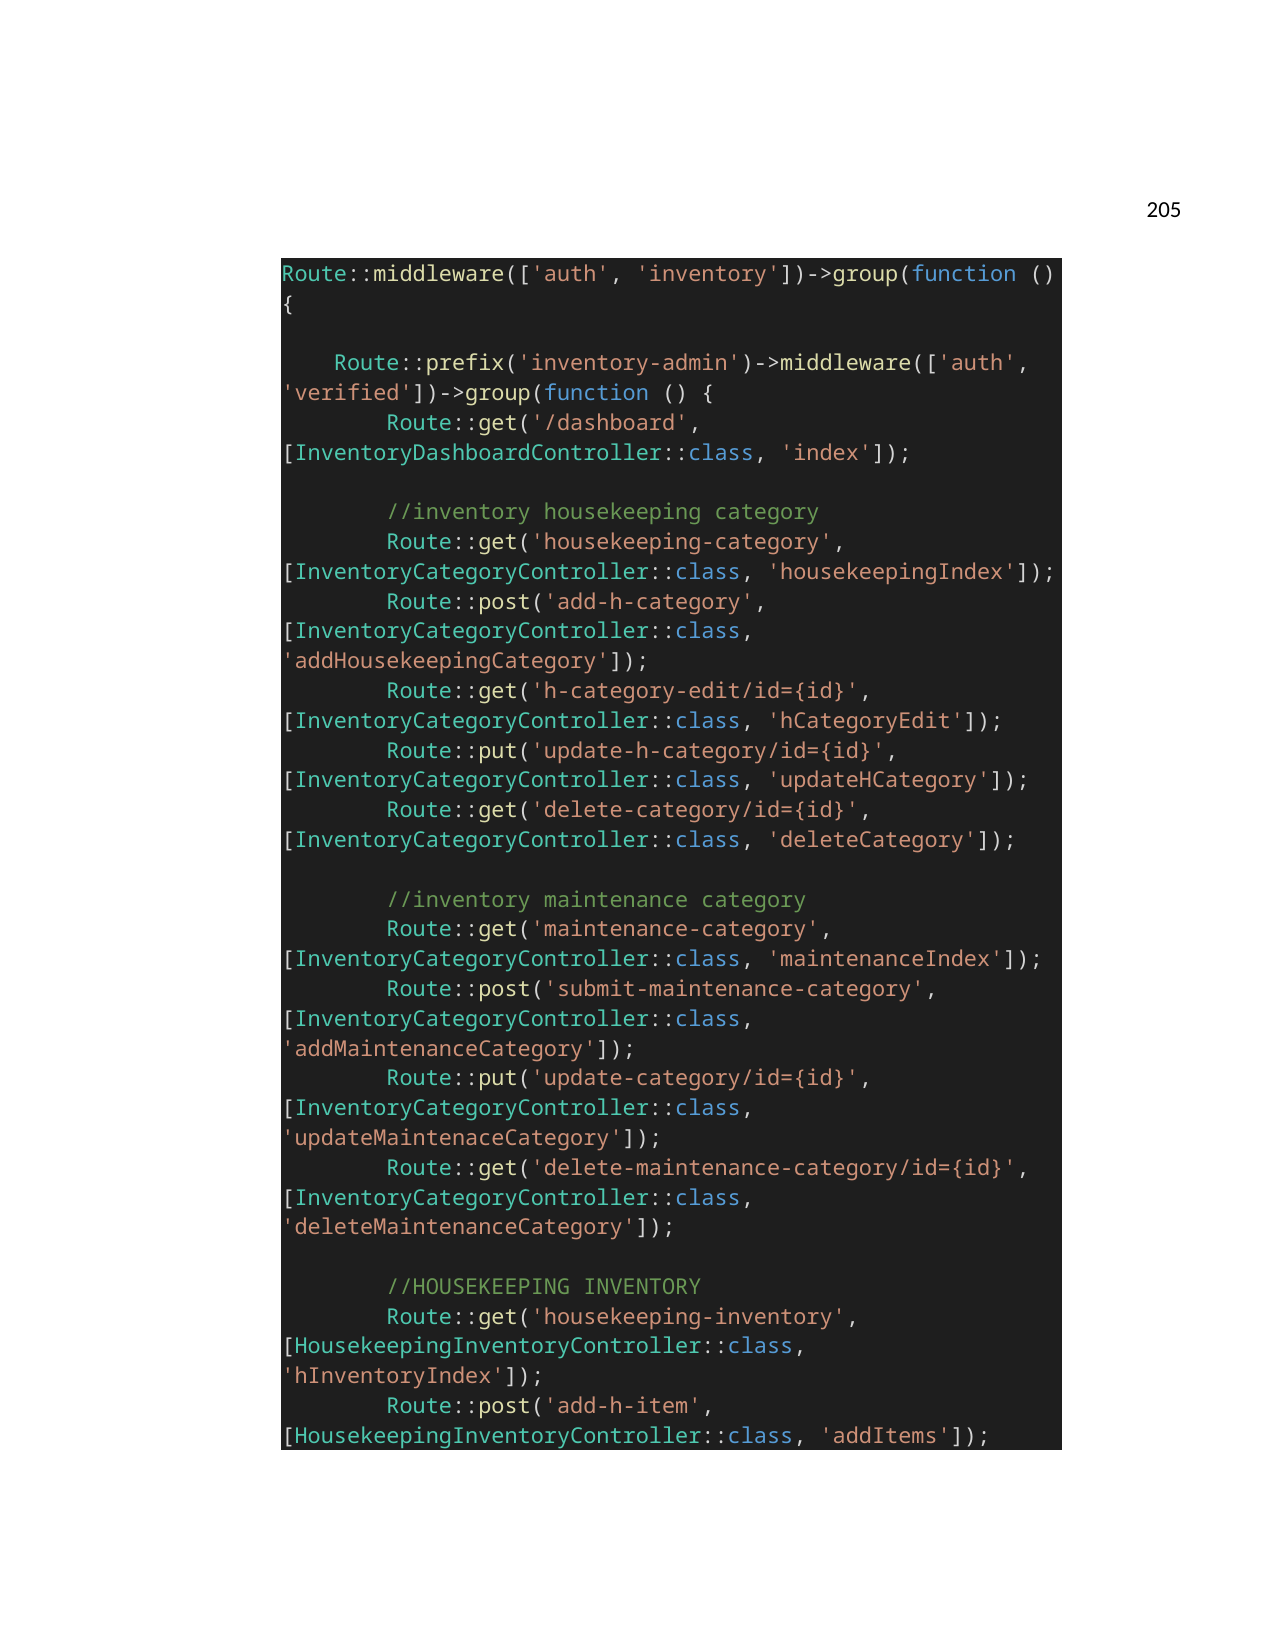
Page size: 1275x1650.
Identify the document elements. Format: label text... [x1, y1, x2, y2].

text Route::put('update-h-category/id={id}', [InventoryCategoryController::class, 'updateHCategory']); [281, 735, 1062, 794]
text Route::post('submit-maintenance-category', [InventoryCategoryController::class, 'addMaintenanceCategory']); [281, 973, 1062, 1062]
text //HOUSEKEEPING INVENTORY [281, 1271, 1062, 1301]
text Route::get('delete-category/id={id}', [InventoryCategoryController::class, 'deleteCategory']); [281, 794, 1062, 854]
text //inventory housekeeping category [281, 496, 1062, 526]
text Route::post('add-h-item', [HousekeepingInventoryController::class, 'addItems']); [281, 1390, 1062, 1450]
text Route::get('delete-maintenance-category/id={id}', [InventoryCategoryController::class, 'deleteMaintenanceCategory']); [281, 1152, 1062, 1241]
text Route::prefix('inventory-admin')->middleware(['auth', 'verified'])->group(function () { [281, 347, 1062, 407]
text //inventory maintenance category [281, 884, 1062, 913]
text Route::middleware(['auth', 'inventory'])->group(function () { [281, 258, 1062, 318]
text Route::get('/dashboard', [InventoryDashboardController::class, 'index']); [281, 407, 1062, 467]
text Route::get('housekeeping-inventory', [HousekeepingInventoryController::class, 'hInventoryIndex']); [281, 1301, 1062, 1390]
text Route::post('add-h-category', [InventoryCategoryController::class, 'addHousekeepingCategory']); [281, 586, 1062, 675]
text Route::put('update-category/id={id}', [InventoryCategoryController::class, 'updateMaintenaceCategory']); [281, 1062, 1062, 1152]
text Route::get('maintenance-category', [InventoryCategoryController::class, 'maintenanceIndex']); [281, 913, 1062, 973]
text Route::get('housekeeping-category', [InventoryCategoryController::class, 'housekeepingIndex']); [281, 526, 1062, 586]
text Route::get('h-category-edit/id={id}', [InventoryCategoryController::class, 'hCategoryEdit']); [281, 675, 1062, 735]
